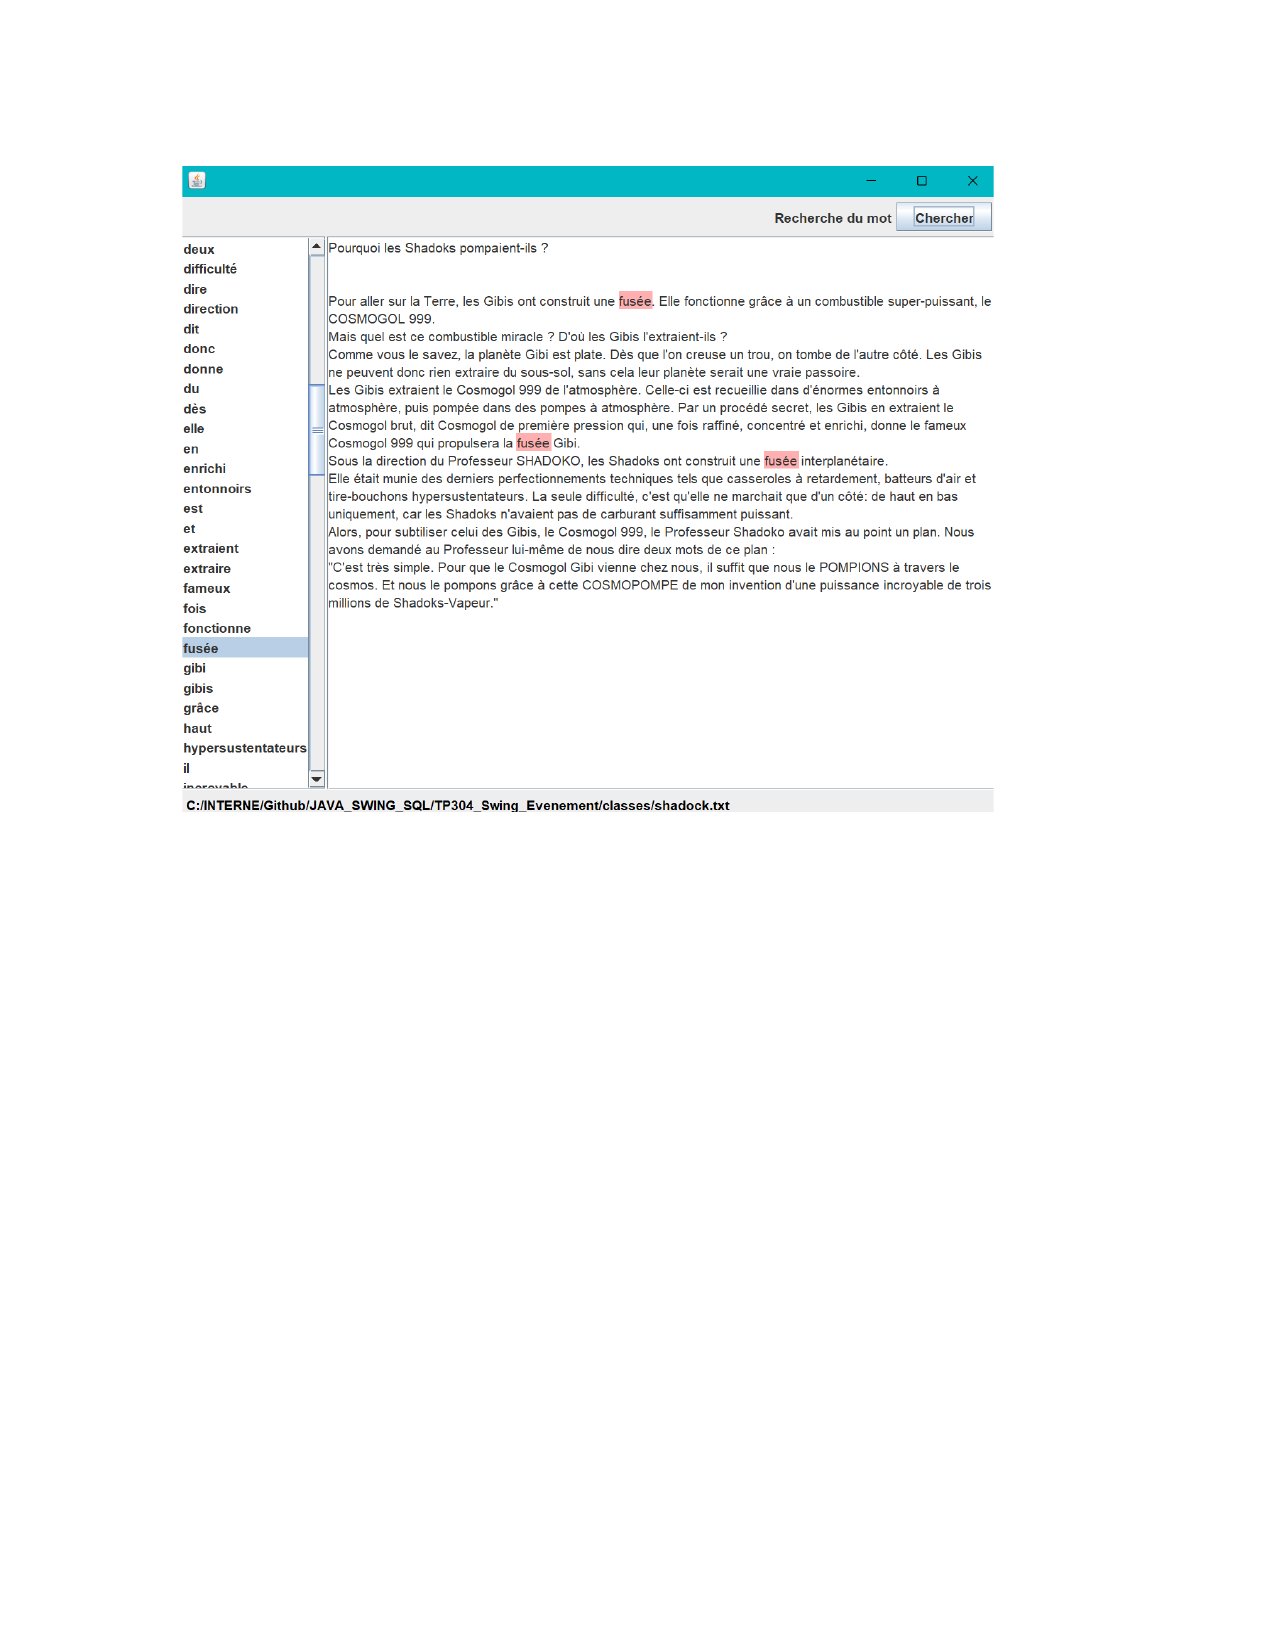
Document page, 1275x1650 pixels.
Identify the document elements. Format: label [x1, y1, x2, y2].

picture [181, 166, 994, 811]
